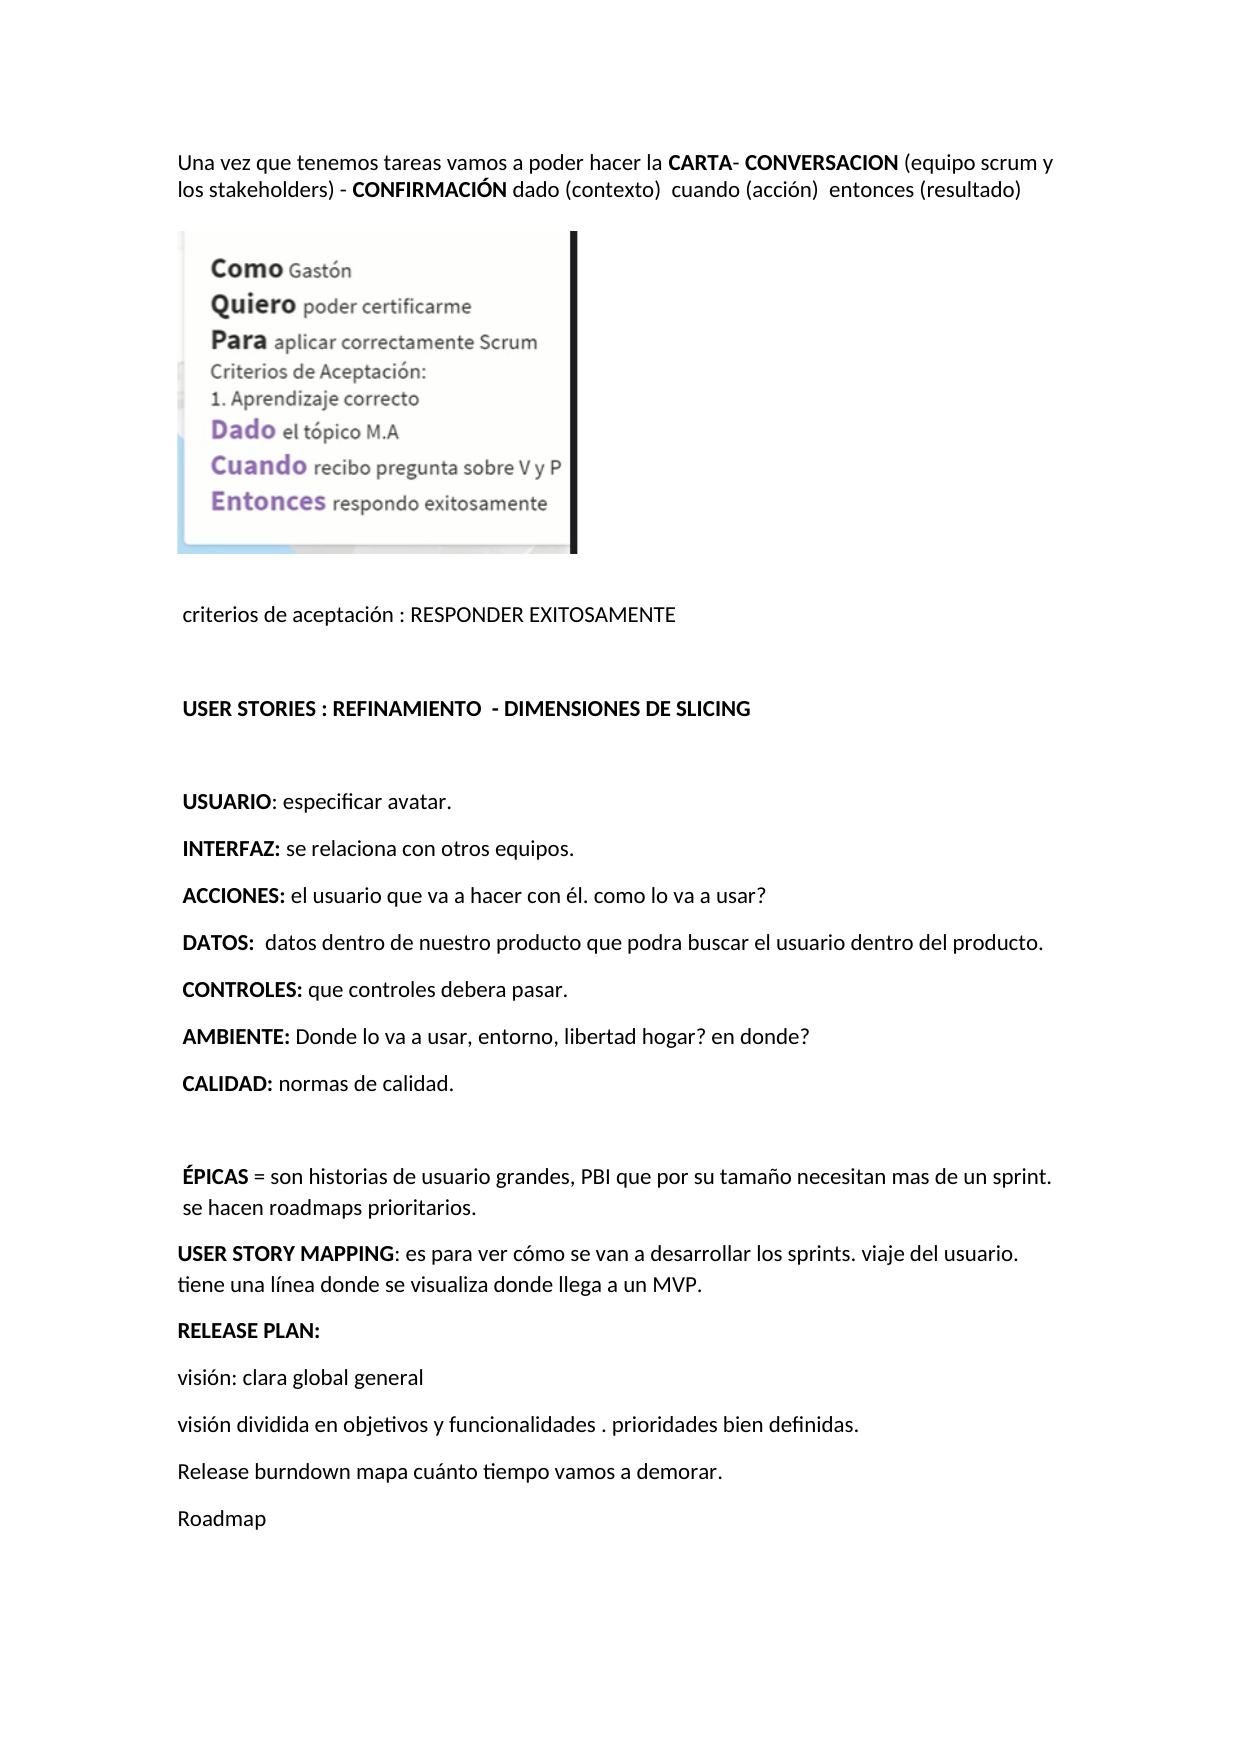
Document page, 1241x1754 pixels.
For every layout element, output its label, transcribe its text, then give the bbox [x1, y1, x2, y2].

text visión: clara global general [177, 1363, 1063, 1392]
text Una vez que tenemos tareas vamos a poder hacer la CARTA- CONVERSACION (equipo scrum y los stakeholders) - CONFIRMACIÓN dado (contexto) cuando (acción) entonces (resultado) [177, 148, 1063, 204]
text visión dividida en objetivos y funcionalidades . prioridades bien definidas. [177, 1410, 1063, 1438]
text criterios de aceptación : RESPONDER EXITOSAMENTE [182, 600, 1063, 628]
text USER STORIES : REFINAMIENTO - DIMENSIONES DE SLICING [182, 694, 1063, 722]
text Release burndown mapa cuánto tiempo vamos a demorar. [177, 1457, 1063, 1485]
text ACCIONES: el usuario que va a hacer con él. como lo va a usar? [182, 881, 1063, 909]
text CONTROLES: que controles debera pasar. [182, 975, 1063, 1003]
text AMBIENTE: Donde lo va a usar, entorno, libertad hogar? en donde? [182, 1022, 1063, 1050]
text DATOS: datos dentro de nuestro producto que podra buscar el usuario dentro del producto. [182, 928, 1063, 956]
text CALIDAD: normas de calidad. [182, 1069, 1063, 1097]
text USUARIO: especificar avatar. [182, 787, 1063, 816]
text USER STORY MAPPING: es para ver cómo se van a desarrollar los sprints. viaje del usuario. tiene una línea donde se visualiza donde llega a un MVP. [177, 1239, 1063, 1298]
text ÉPICAS = son historias de usuario grandes, PBI que por su tamaño necesitan mas de un sprint. se hacen roadmaps prioritarios. [182, 1162, 1063, 1221]
text RELEASE PLAN: [177, 1317, 1063, 1345]
picture [177, 231, 578, 554]
text Roadmap [177, 1504, 1063, 1532]
text INTERFAZ: se relaciona con otros equipos. [182, 834, 1063, 862]
